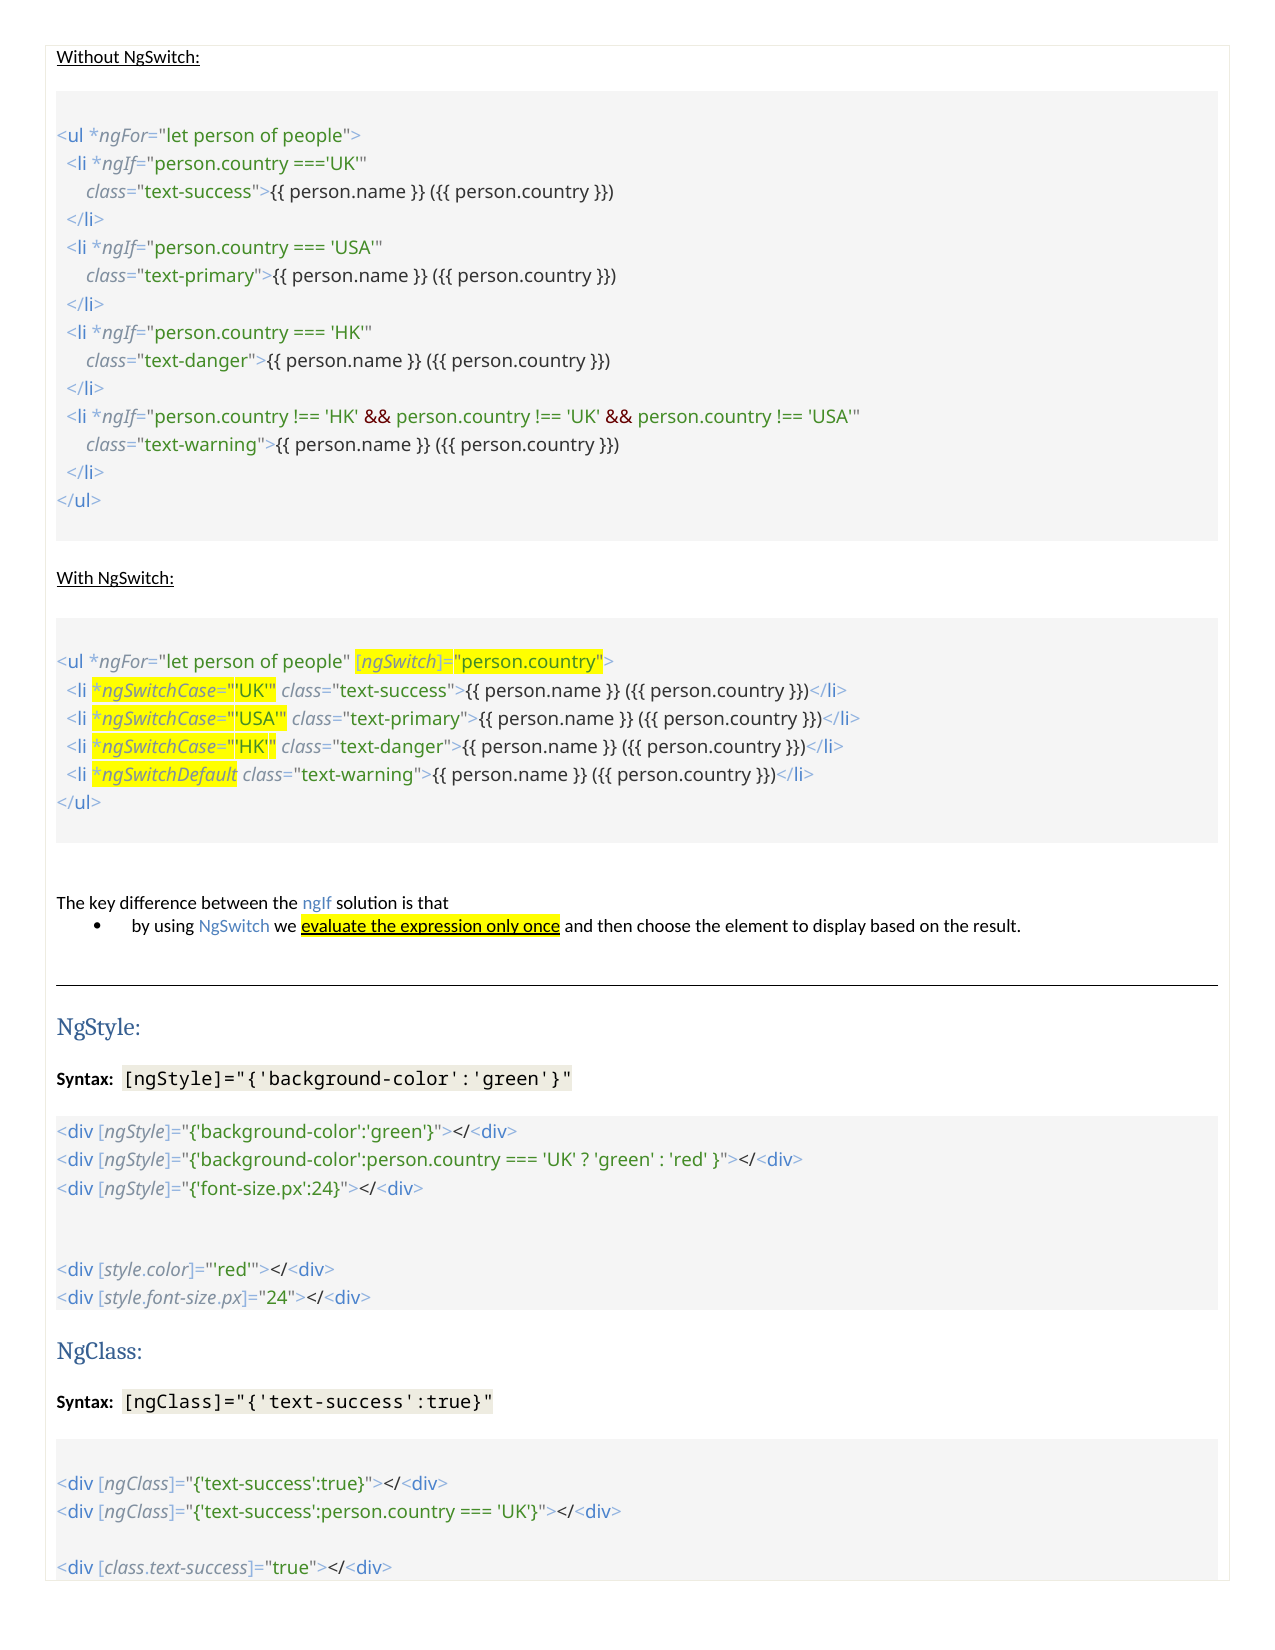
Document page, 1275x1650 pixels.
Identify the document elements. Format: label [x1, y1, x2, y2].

table_cell [46, 46, 1229, 1580]
